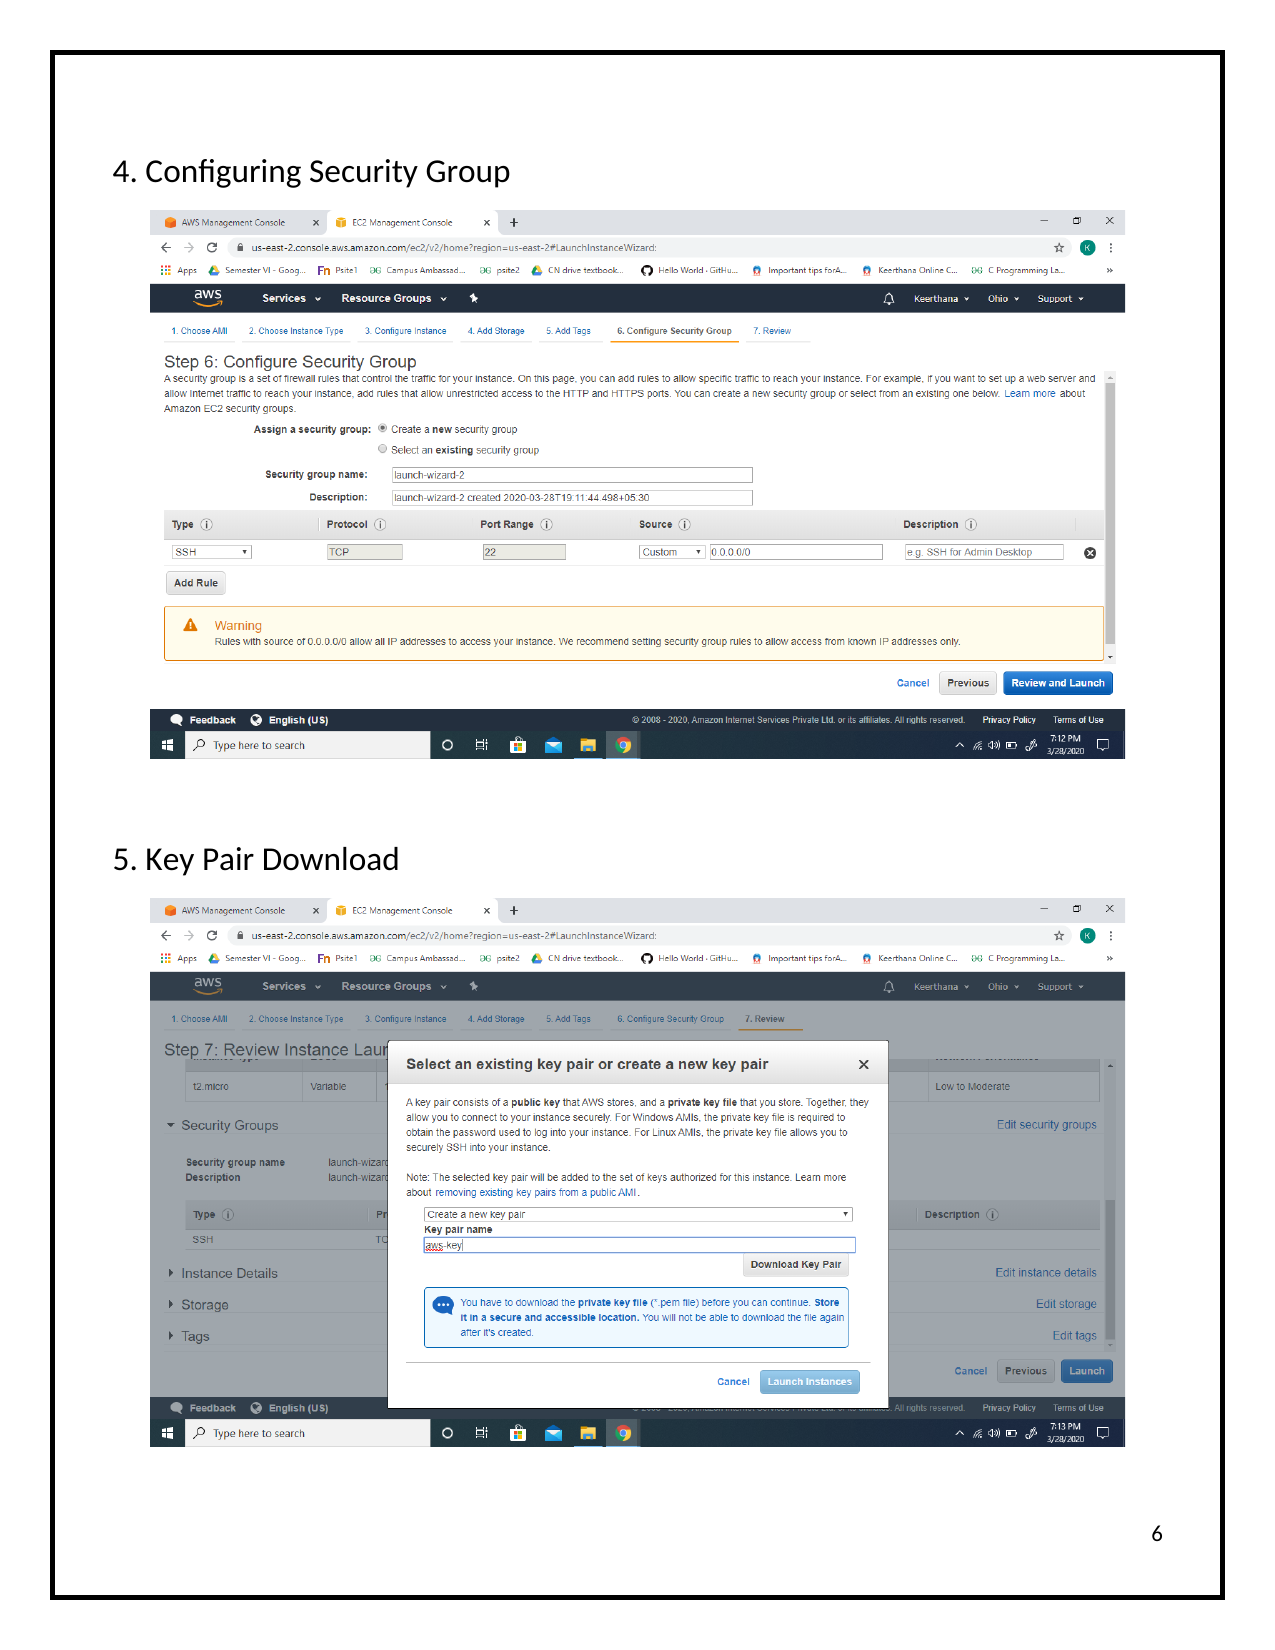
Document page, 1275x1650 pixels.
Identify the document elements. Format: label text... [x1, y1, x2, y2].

picture [150, 210, 1125, 759]
text 5. Key Pair Download [112, 838, 1162, 879]
text 4. Configuring Security Group [112, 150, 1162, 191]
picture [150, 898, 1125, 1447]
